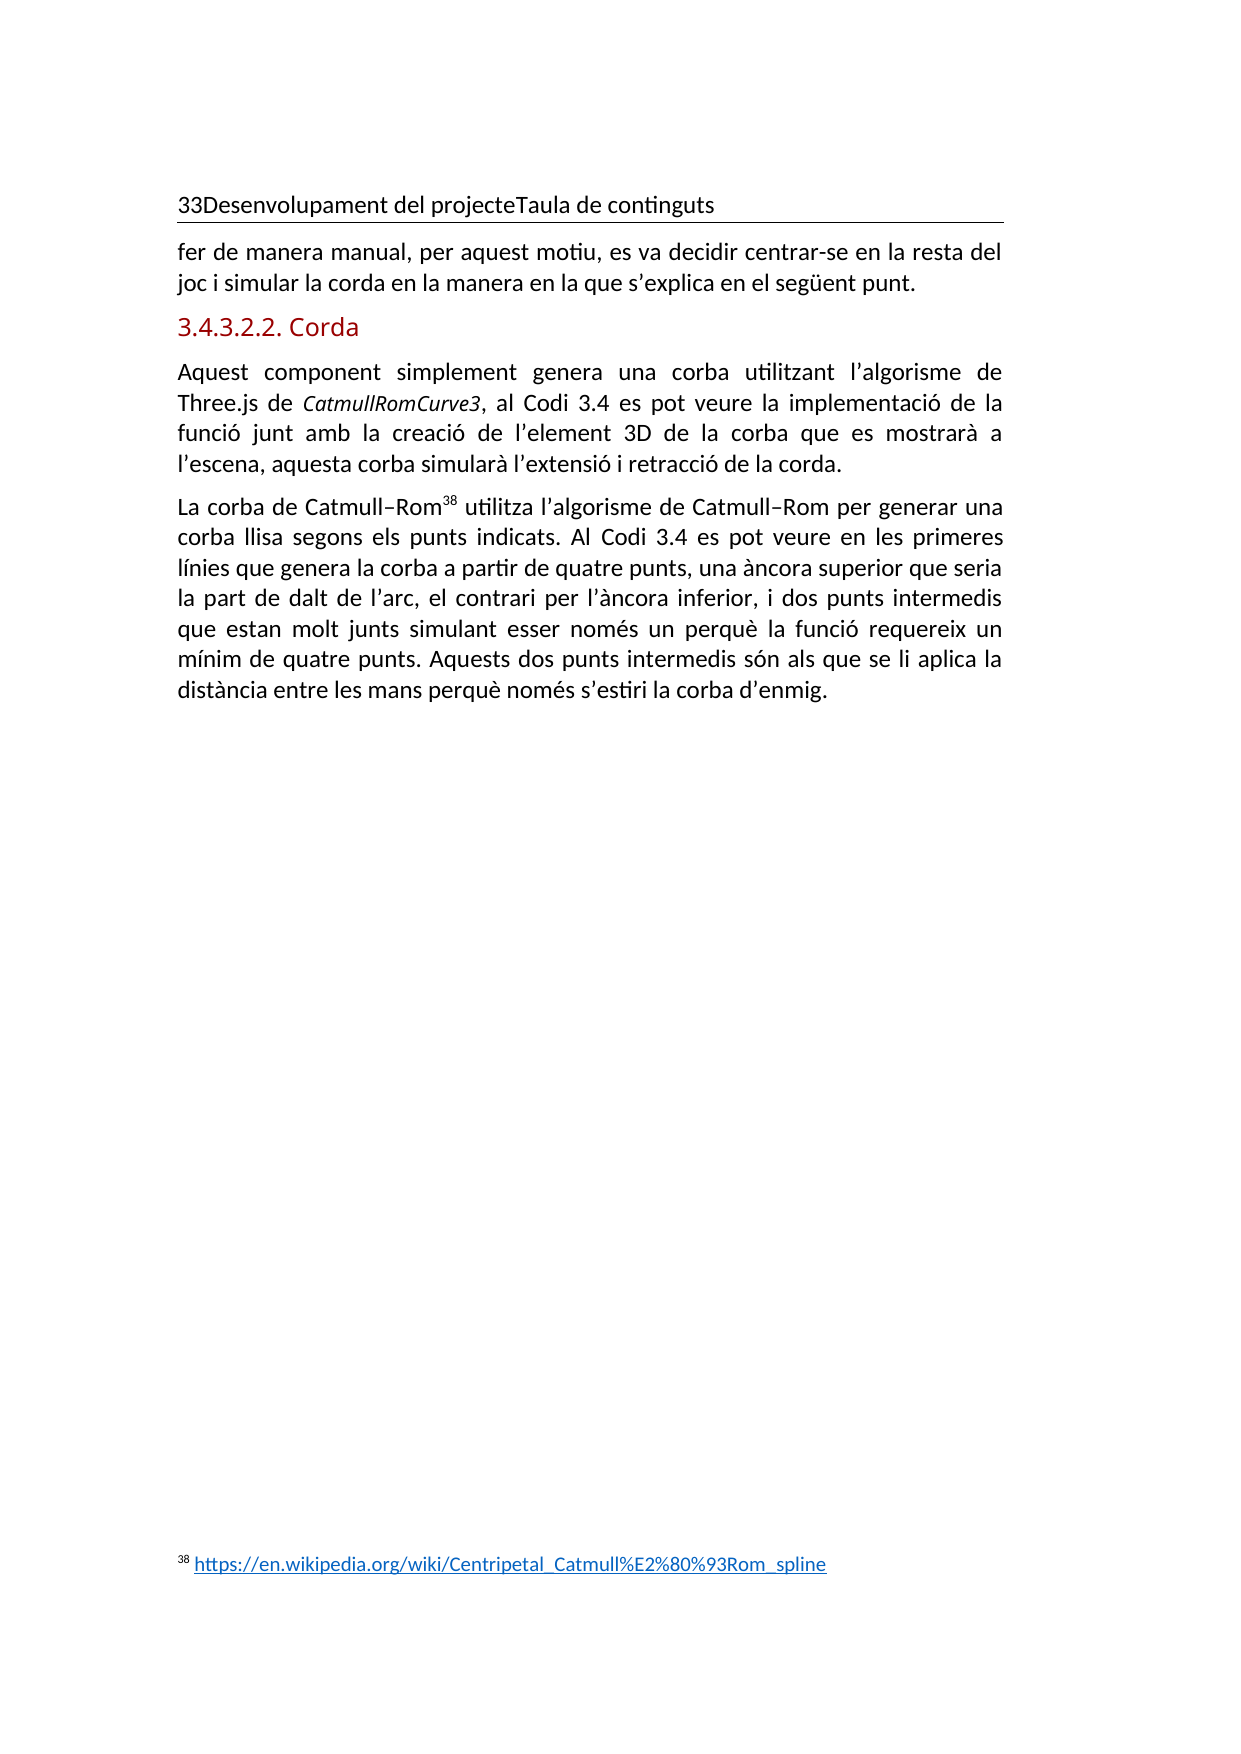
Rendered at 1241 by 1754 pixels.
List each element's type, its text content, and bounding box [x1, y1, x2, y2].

text La corba de Catmull–Rom utilitza l’algorisme de Catmull–Rom per generar una corba llisa segons els punts indicats. Al Codi 3.4 es pot veure en les primeres línies que genera la corba a partir de quatre punts, una àncora superior que seria la part de dalt de l’arc, el contrari per l’àncora inferior, i dos punts intermedis que estan molt junts simulant esser només un perquè la funció requereix un mínim de quatre punts. Aquests dos punts intermedis són als que se li aplica la distància entre les mans perquè només s’estiri la corba d’enmig. [177, 491, 1004, 704]
subtitle Corda [177, 310, 1004, 344]
text Aquest component simplement genera una corba utilitzant l’algorisme de Three.js de CatmullRomCurve3, al Codi 3.4 es pot veure la implementació de la funció junt amb la creació de l’element 3D de la corba que es mostrarà a l’escena, aquesta corba simularà l’extensió i retracció de la corda. [177, 356, 1004, 478]
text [177, 236, 1004, 297]
